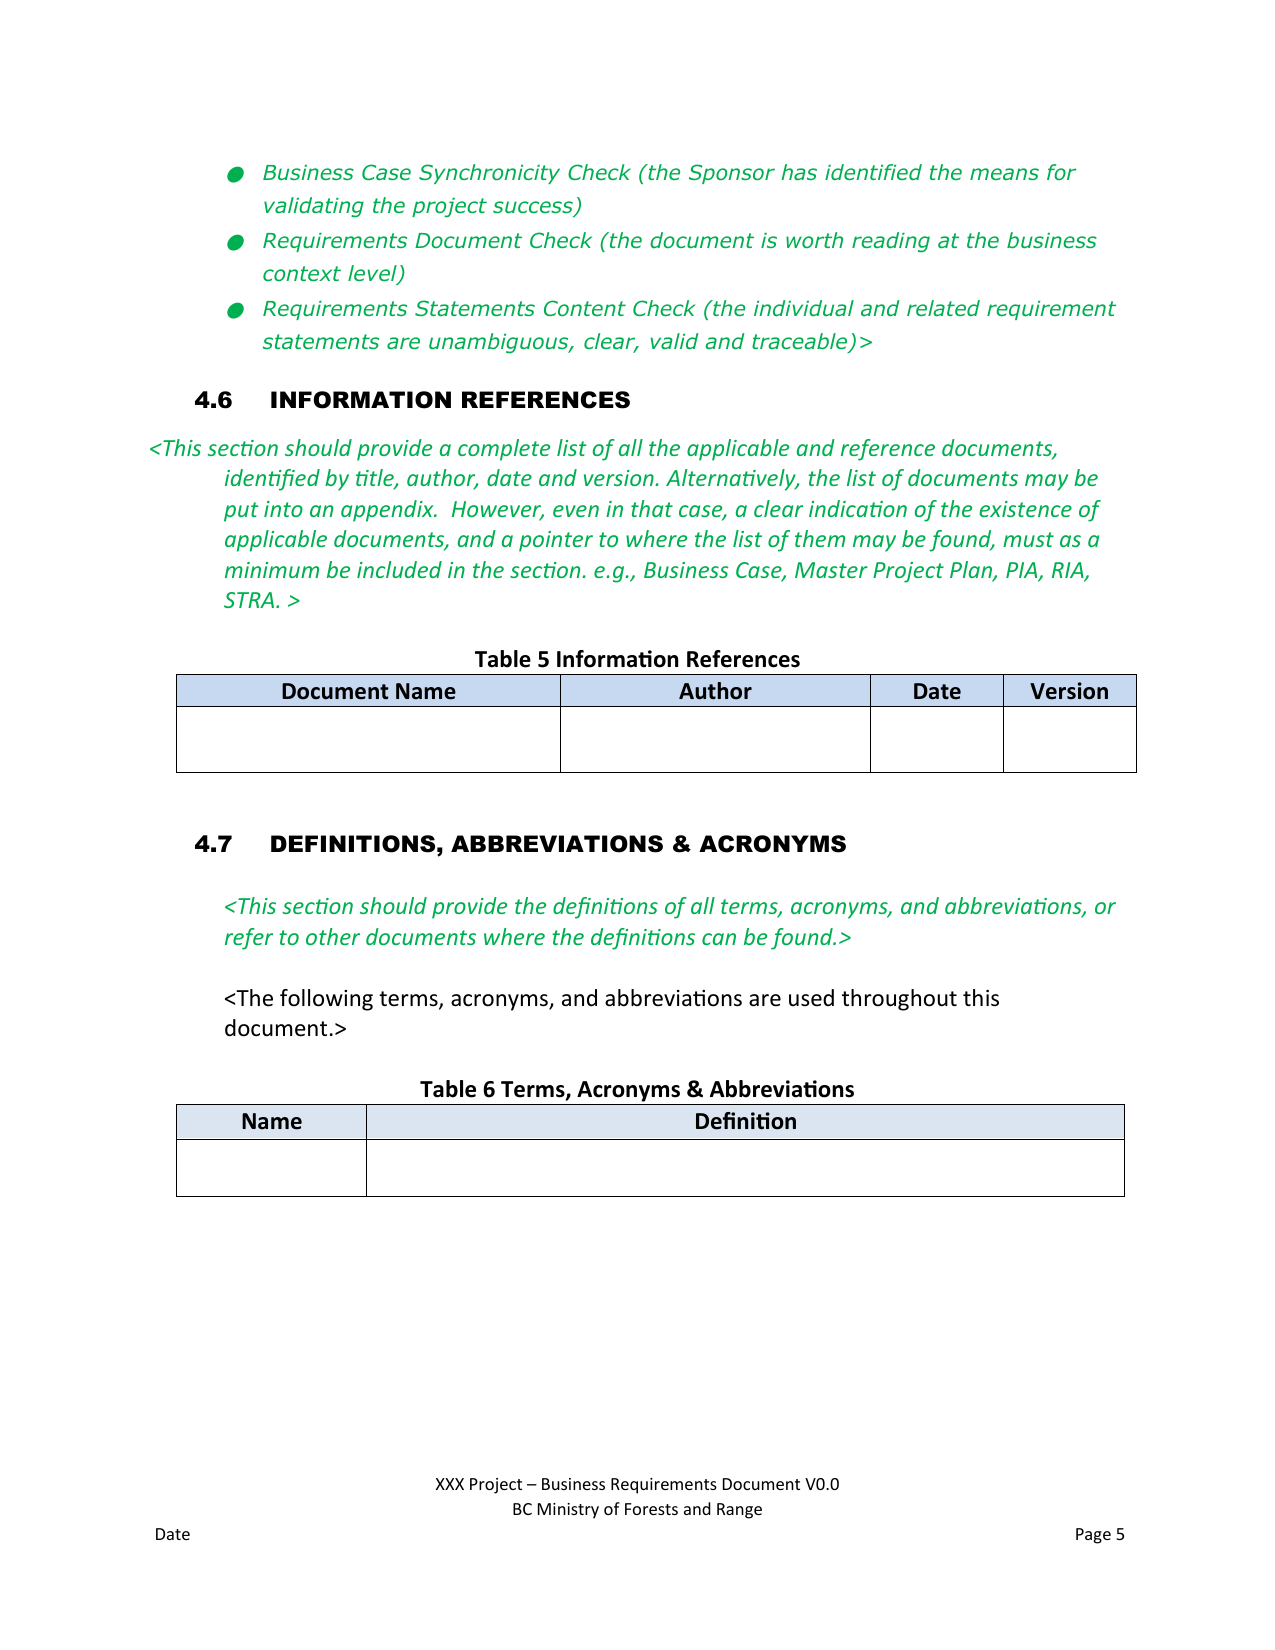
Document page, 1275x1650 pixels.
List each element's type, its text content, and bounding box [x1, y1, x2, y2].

list Requirements Document Check (the document is worth reading at the business context level) [225, 218, 1125, 286]
text Table 6 Terms, Acronyms & Abbreviations [150, 1073, 1125, 1104]
table_cell [1004, 707, 1136, 772]
table_header Version [1004, 675, 1136, 706]
table_header Name [177, 1105, 366, 1138]
list Business Case Synchronicity Check (the Sponsor has identified the means for validating the project success) [225, 150, 1125, 218]
text <This section should provide a complete list of all the applicable and reference documents, identified by title, author, date and version. Alternatively, the list of documents may be put into an appendix. However, even in that case, a clear indication of the existence of applicable documents, and a pointer to where the list of them may be found, must as a minimum be included in the section. e.g., Business Case, Master Project Plan, PIA, RIA, STRA. > [149, 432, 1125, 615]
text <The following terms, acronyms, and abbreviations are used throughout this document.> [224, 982, 1125, 1043]
subtitle DEFINITIONS, ABBREVIATIONS & ACRONYMS [194, 827, 1125, 860]
table_cell [177, 1140, 366, 1196]
table_cell [561, 707, 870, 772]
table_cell [177, 707, 560, 772]
table_cell [871, 707, 1003, 772]
table_header Document Name [177, 675, 560, 706]
table_header Date [871, 675, 1003, 706]
text Table 5 Information References [150, 644, 1125, 674]
text <This section should provide the definitions of all terms, acronyms, and abbreviations, or refer to other documents where the definitions can be found.> [224, 890, 1125, 951]
table_header Author [561, 675, 870, 706]
table_cell [367, 1140, 1124, 1196]
table_header Definition [367, 1105, 1124, 1138]
list Requirements Statements Content Check (the individual and related requirement statements are unambiguous, clear, valid and traceable)> [225, 286, 1125, 354]
subtitle INFORMATION REFERENCES [194, 383, 1125, 415]
